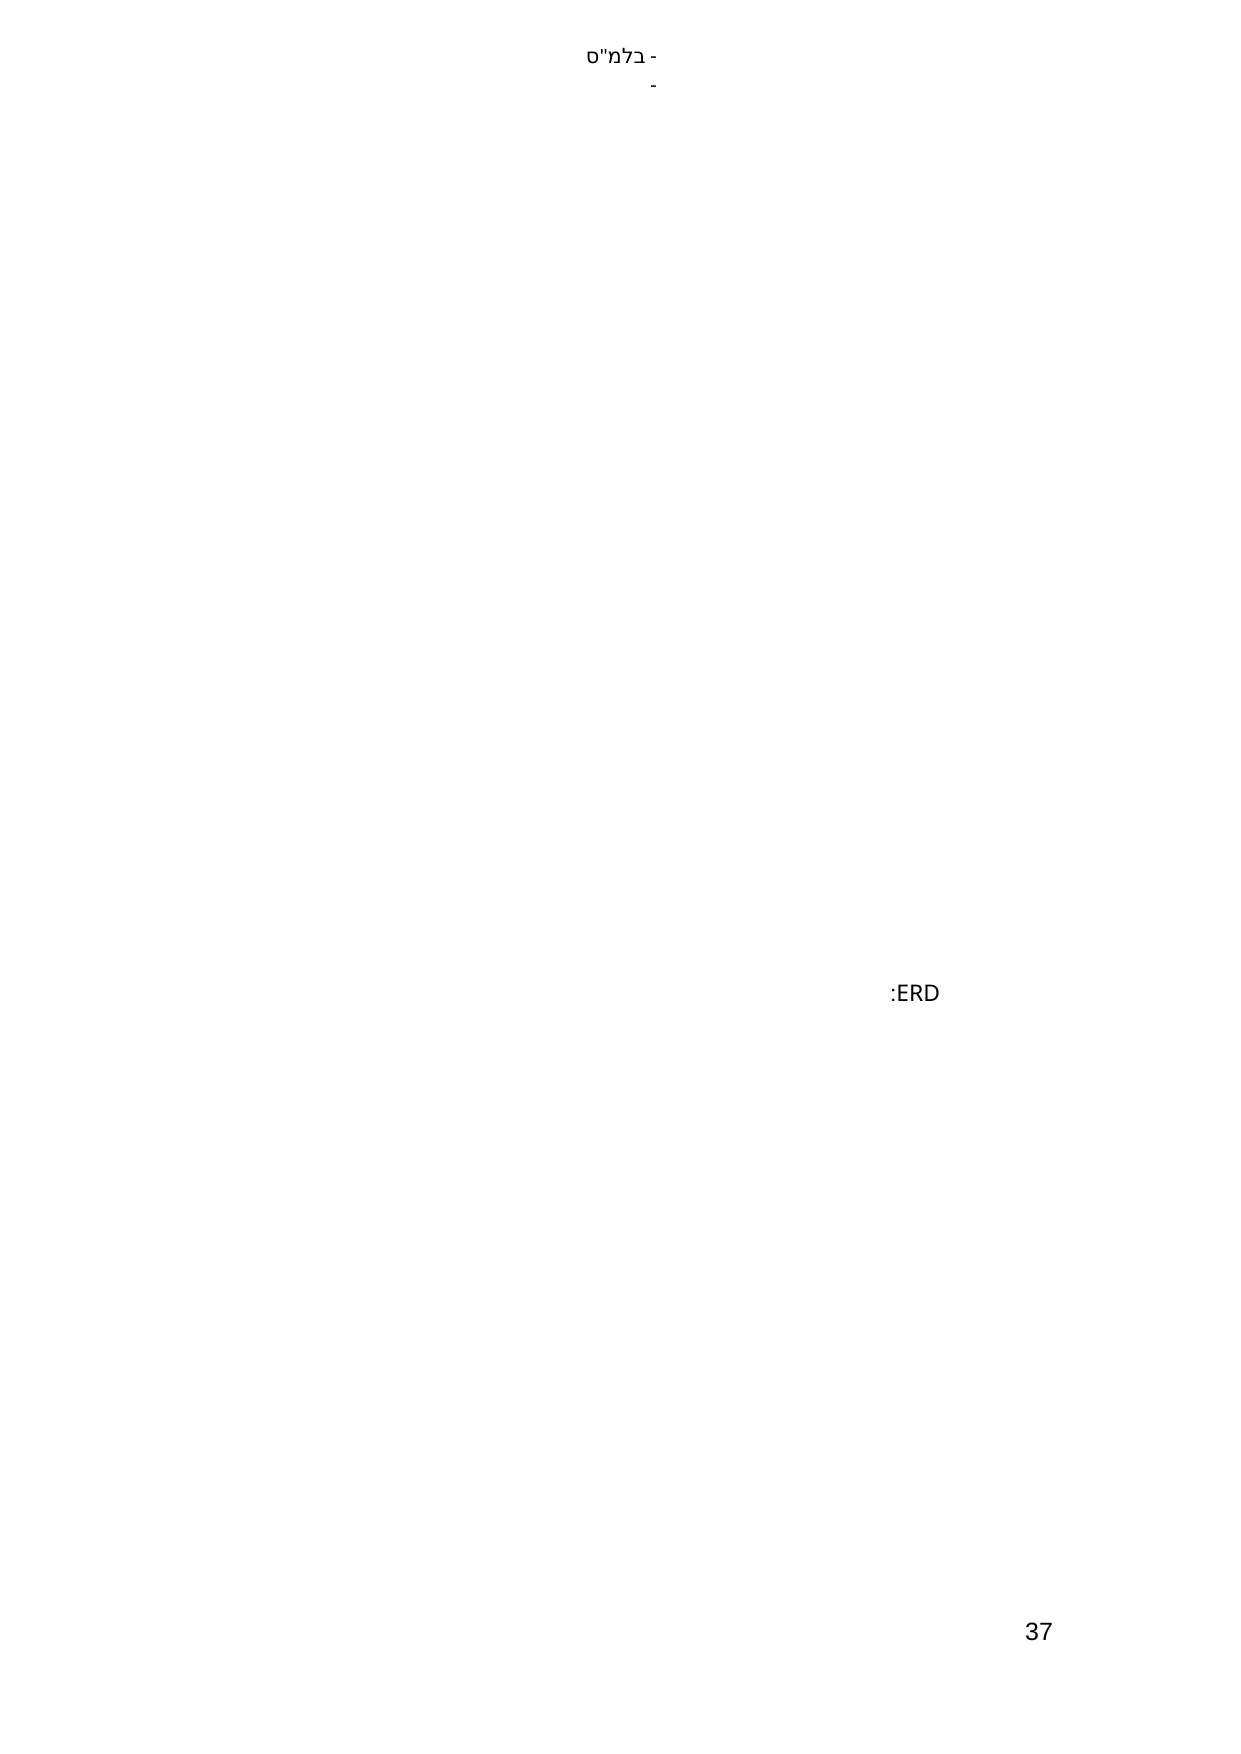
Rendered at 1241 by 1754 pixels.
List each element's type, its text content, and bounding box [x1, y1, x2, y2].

list ERD: [187, 977, 940, 1008]
